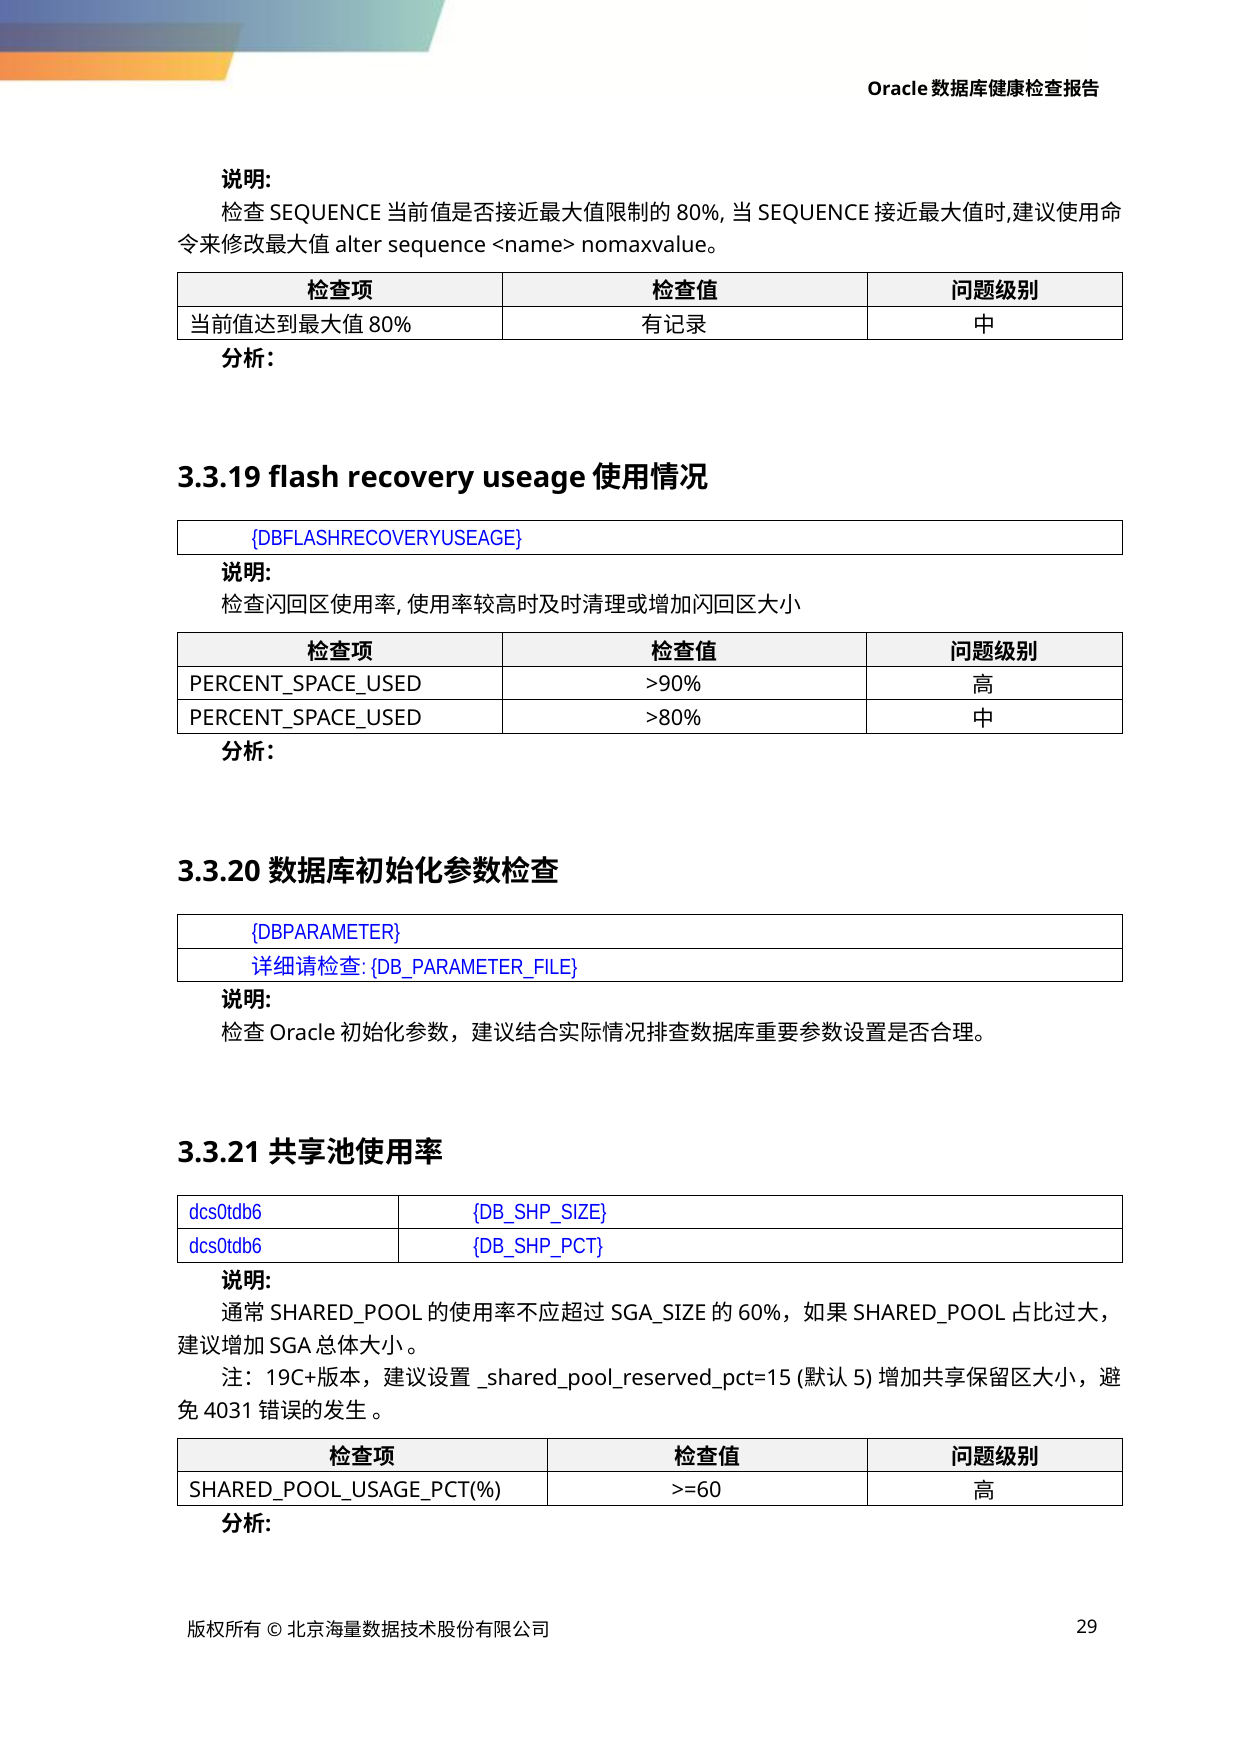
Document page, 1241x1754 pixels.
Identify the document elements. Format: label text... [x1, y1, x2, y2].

table_cell >90% [503, 667, 866, 699]
table_cell PERCENT_SPACE_USED [178, 700, 502, 733]
text 分析: [177, 1506, 1100, 1538]
picture [935, 86, 944, 96]
table_cell 详细请检查: {DB_PARAMETER_FILE} [178, 949, 1122, 981]
table_cell >80% [503, 700, 866, 733]
table_header 问题级别 [868, 1439, 1122, 1471]
table_header 检查项 [178, 633, 502, 666]
table_cell >=60 [548, 1472, 867, 1505]
picture [0, 0, 1085, 96]
table_cell PERCENT_SPACE_USED [178, 667, 502, 699]
text 说明: [177, 1263, 1100, 1295]
table_header 检查值 [503, 633, 866, 666]
table_cell {DB_SHP_PCT} [399, 1229, 1122, 1262]
text 说明: [177, 162, 1100, 194]
table_cell 高 [868, 1472, 1122, 1505]
text 检查闪回区使用率, 使用率较高时及时清理或增加闪回区大小 [177, 587, 1100, 620]
text 注：19C+版本，建议设置 _shared_pool_reserved_pct=15 (默认5) 增加共享保留区大小，避免4031错误的发生 。 [177, 1360, 1122, 1425]
text 说明: [177, 982, 1100, 1014]
text flash recovery useage使用情况 [177, 443, 1122, 508]
table_cell 当前值达到最大值80% [178, 307, 502, 339]
text 分析： [177, 340, 1100, 373]
table_header 检查项 [178, 273, 502, 306]
table_header 检查项 [178, 1439, 547, 1471]
table_cell 中 [867, 700, 1122, 733]
table_cell SHARED_POOL_USAGE_PCT(%) [178, 1472, 547, 1505]
text 检查Oracle初始化参数，建议结合实际情况排查数据库重要参数设置是否合理。 [177, 1014, 1100, 1047]
picture [992, 82, 996, 95]
table_cell 中 [868, 307, 1122, 339]
table_header dcs0tdb6 [178, 1196, 398, 1228]
table_header {DBPARAMETER} [178, 915, 1122, 947]
table_cell 有记录 [503, 307, 867, 339]
text 数据库初始化参数检查 [177, 836, 1122, 901]
table_header 检查值 [503, 273, 867, 306]
table_header 问题级别 [867, 633, 1122, 666]
text 分析： [177, 734, 1100, 766]
picture [972, 83, 980, 96]
text 检查SEQUENCE当前值是否接近最大值限制的80%, 当SEQUENCE接近最大值时,建议使用命令来修改最大值alter sequence <name> nomaxvalue。 [177, 194, 1122, 259]
text 说明: [177, 555, 1100, 587]
table_cell 高 [867, 667, 1122, 699]
table_cell dcs0tdb6 [178, 1229, 398, 1262]
table_header {DB_SHP_SIZE} [399, 1196, 1122, 1228]
table_header 检查值 [548, 1439, 867, 1471]
text 共享池使用率 [177, 1117, 1122, 1182]
table_header {DBFLASHRECOVERYUSEAGE} [178, 521, 1122, 554]
text 通常SHARED_POOL的使用率不应超过SGA_SIZE的60%，如果SHARED_POOL占比过大，建议增加SGA总体大小 。 [177, 1295, 1122, 1360]
picture [1009, 83, 1016, 96]
table_header 问题级别 [868, 273, 1122, 306]
